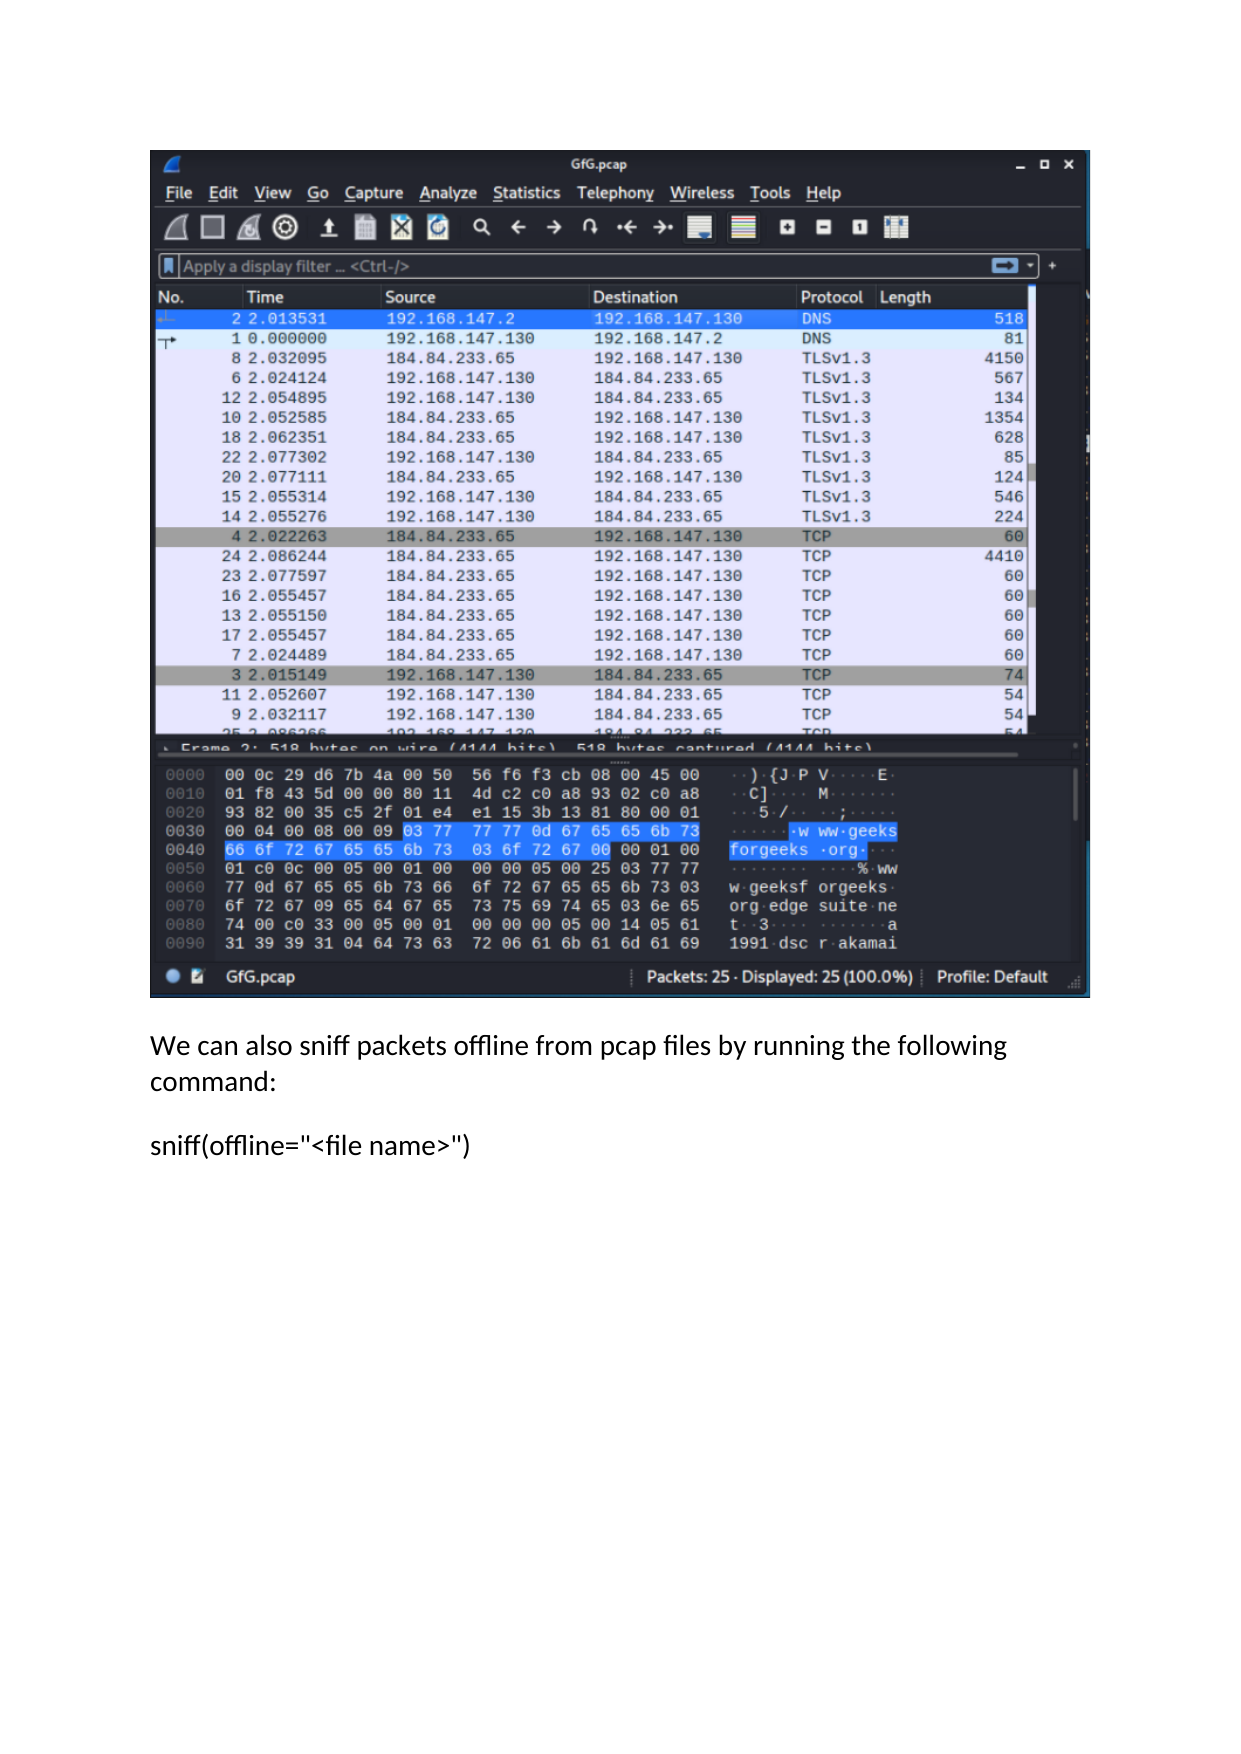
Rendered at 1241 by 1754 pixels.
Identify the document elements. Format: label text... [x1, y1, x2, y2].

text sniff(offline="<file name>") [150, 1127, 1090, 1163]
picture [150, 150, 1091, 998]
text We can also sniff packets offline from pcap files by running the following command: [150, 1027, 1090, 1098]
